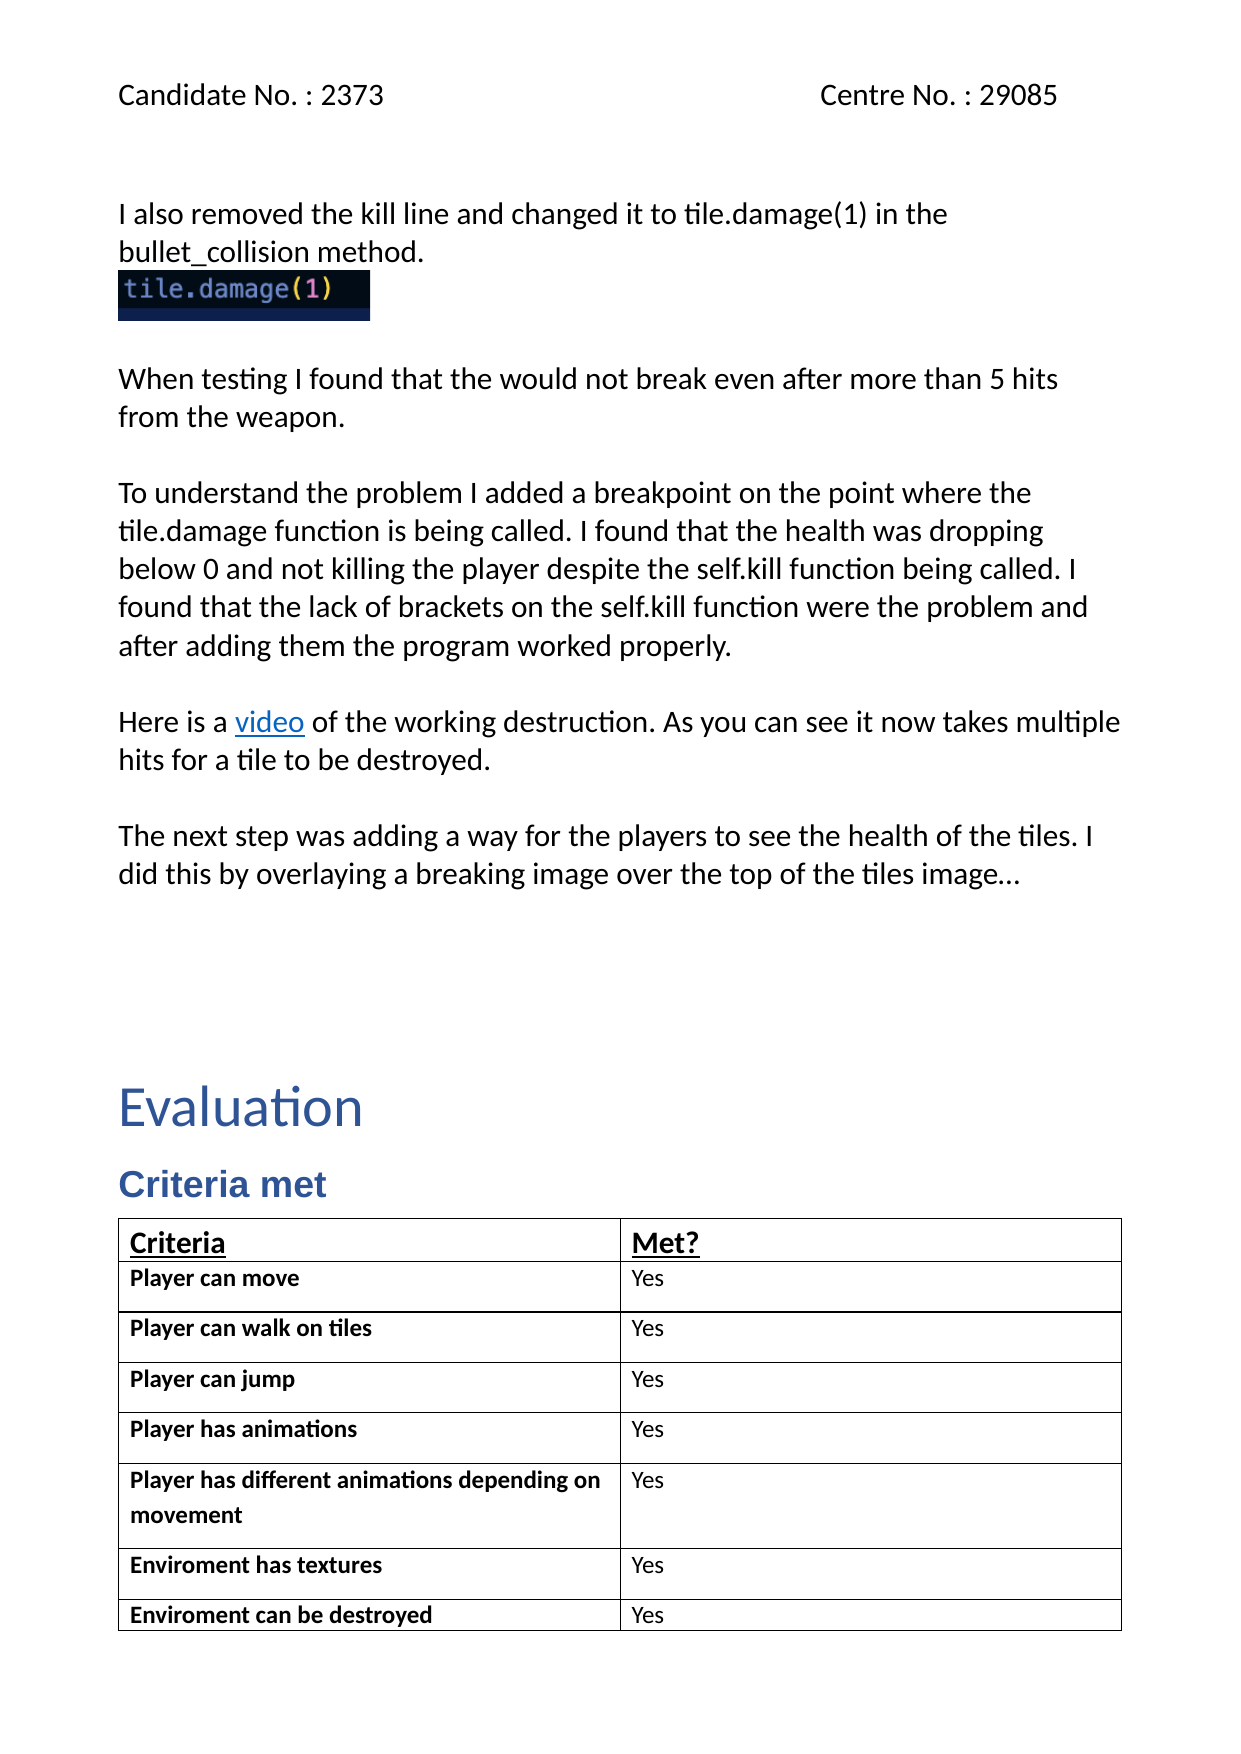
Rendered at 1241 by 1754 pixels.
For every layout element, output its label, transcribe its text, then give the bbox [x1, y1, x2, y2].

subtitle Evaluation [118, 1070, 1122, 1141]
picture [118, 270, 371, 321]
text When testing I found that the would not break even after more than 5 hits from the weapon. [118, 359, 1122, 435]
table_cell Player has animations [119, 1413, 620, 1463]
table_cell Yes [621, 1363, 1121, 1412]
table_cell Yes [621, 1313, 1121, 1362]
table_cell Yes [621, 1600, 1121, 1630]
text I also removed the kill line and changed it to tile.damage(1) in the bullet_collision method. [118, 194, 1122, 271]
text Here is a video of the working destruction. As you can see it now takes multiple hits for a tile to be destroyed. [118, 702, 1122, 778]
table_cell Yes [621, 1549, 1121, 1598]
table_cell Yes [621, 1413, 1121, 1463]
table_header Criteria [119, 1219, 620, 1261]
text The next step was adding a way for the players to see the health of the tiles. I did this by overlaying a breaking image over the top of the tiles image… [118, 816, 1122, 892]
table_cell Player can walk on tiles [119, 1313, 620, 1362]
table_header Met? [621, 1219, 1121, 1261]
text To understand the problem I added a breakpoint on the point where the tile.damage function is being called. I found that the health was dropping below 0 and not killing the player despite the self.kill function being called. I found that the lack of brackets on the self.kill function were the problem and after adding them the program worked properly. [118, 473, 1122, 664]
table_cell Player can move [119, 1262, 620, 1311]
table_cell Player has different animations depending on movement [119, 1464, 620, 1548]
table_cell Player can jump [119, 1363, 620, 1412]
table_cell Yes [621, 1464, 1121, 1548]
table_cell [119, 1600, 620, 1630]
table_cell Yes [621, 1262, 1121, 1311]
table_cell Enviroment has textures [119, 1549, 620, 1598]
subtitle Criteria met [118, 1162, 1122, 1205]
